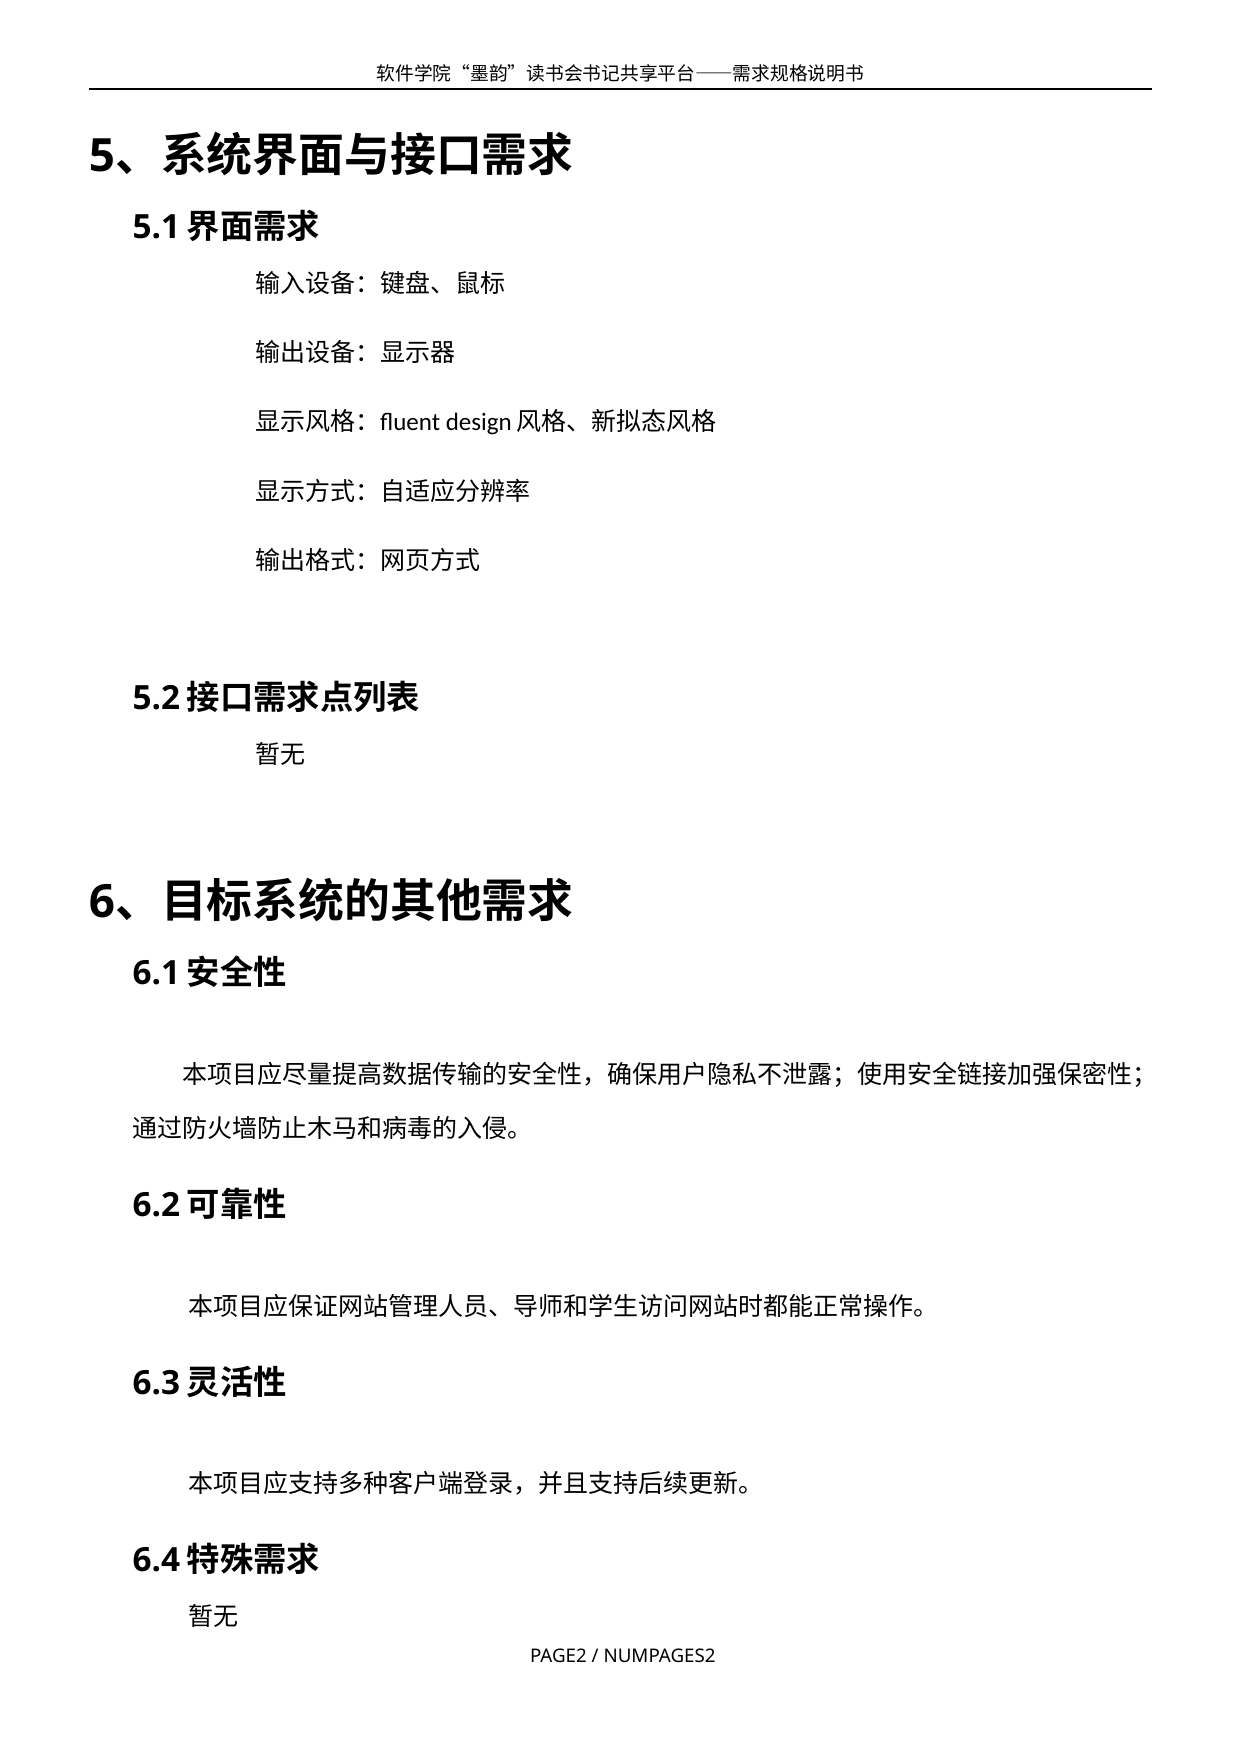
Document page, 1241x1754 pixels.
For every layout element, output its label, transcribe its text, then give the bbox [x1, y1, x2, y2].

text 本项目应尽量提高数据传输的安全性，确保用户隐私不泄露；使用安全链接加强保密性；通过防火墙防止木马和病毒的入侵。 [132, 1054, 1152, 1145]
subtitle 6.3灵活性 [132, 1355, 1152, 1404]
subtitle 5.2接口需求点列表 [132, 671, 1152, 719]
subtitle 6、目标系统的其他需求 [89, 864, 1152, 931]
text 输出设备：显示器 [132, 332, 1152, 369]
subtitle 5、系统界面与接口需求 [89, 118, 1152, 185]
subtitle 5.1界面需求 [132, 200, 1152, 248]
text 输入设备：键盘、鼠标 [132, 263, 1152, 299]
text 本项目应支持多种客户端登录，并且支持后续更新。 [89, 1464, 1152, 1500]
text 暂无 [132, 734, 1152, 770]
text 显示风格：fluent design风格、新拟态风格 [132, 402, 1152, 438]
text 显示方式：自适应分辨率 [132, 471, 1152, 507]
text 输出格式：网页方式 [132, 541, 1152, 577]
text 本项目应保证网站管理人员、导师和学生访问网站时都能正常操作。 [89, 1286, 1152, 1322]
subtitle 6.2可靠性 [132, 1178, 1152, 1226]
text 暂无 [89, 1596, 1152, 1633]
subtitle 6.4特殊需求 [132, 1533, 1152, 1581]
subtitle 6.1安全性 [132, 946, 1152, 994]
